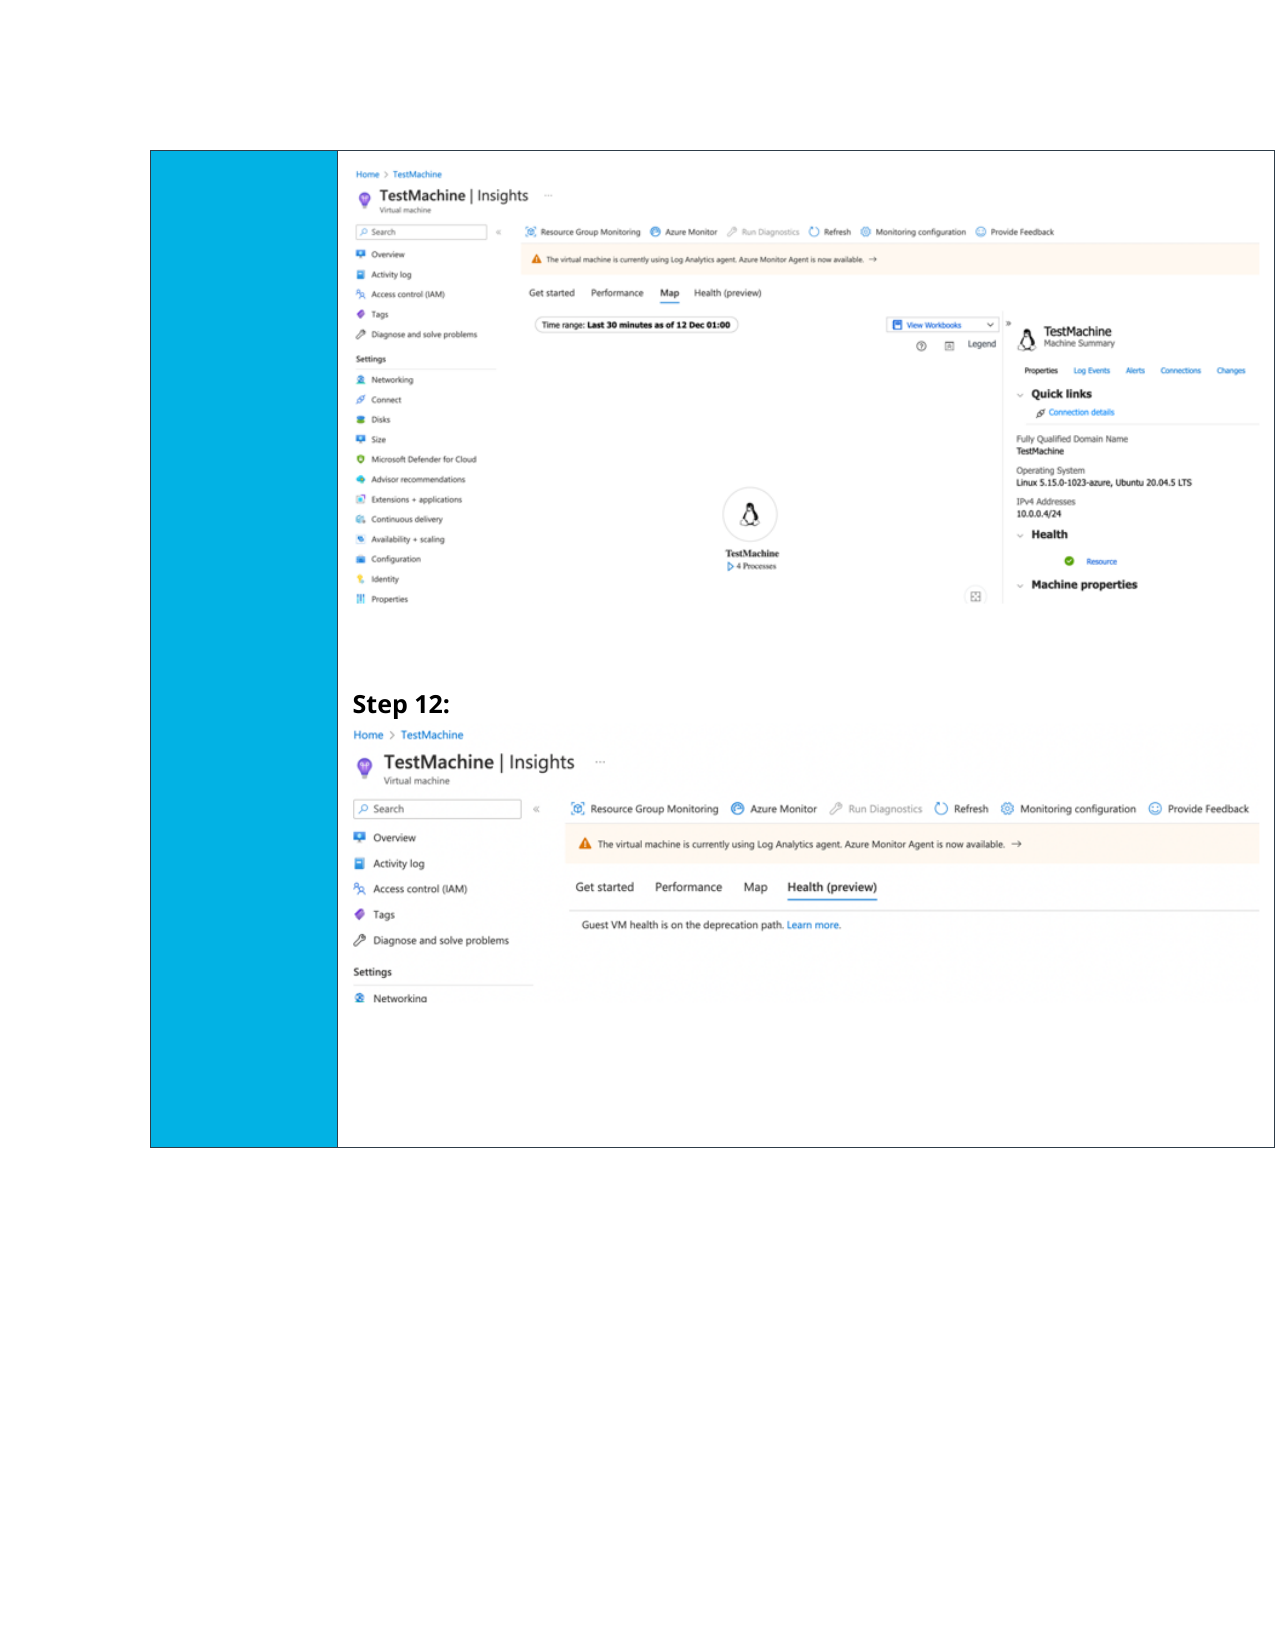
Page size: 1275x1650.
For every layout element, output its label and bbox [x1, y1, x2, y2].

table_cell [151, 151, 337, 1147]
picture [352, 722, 1260, 1014]
table_cell [338, 151, 1274, 1147]
picture [352, 166, 1260, 617]
